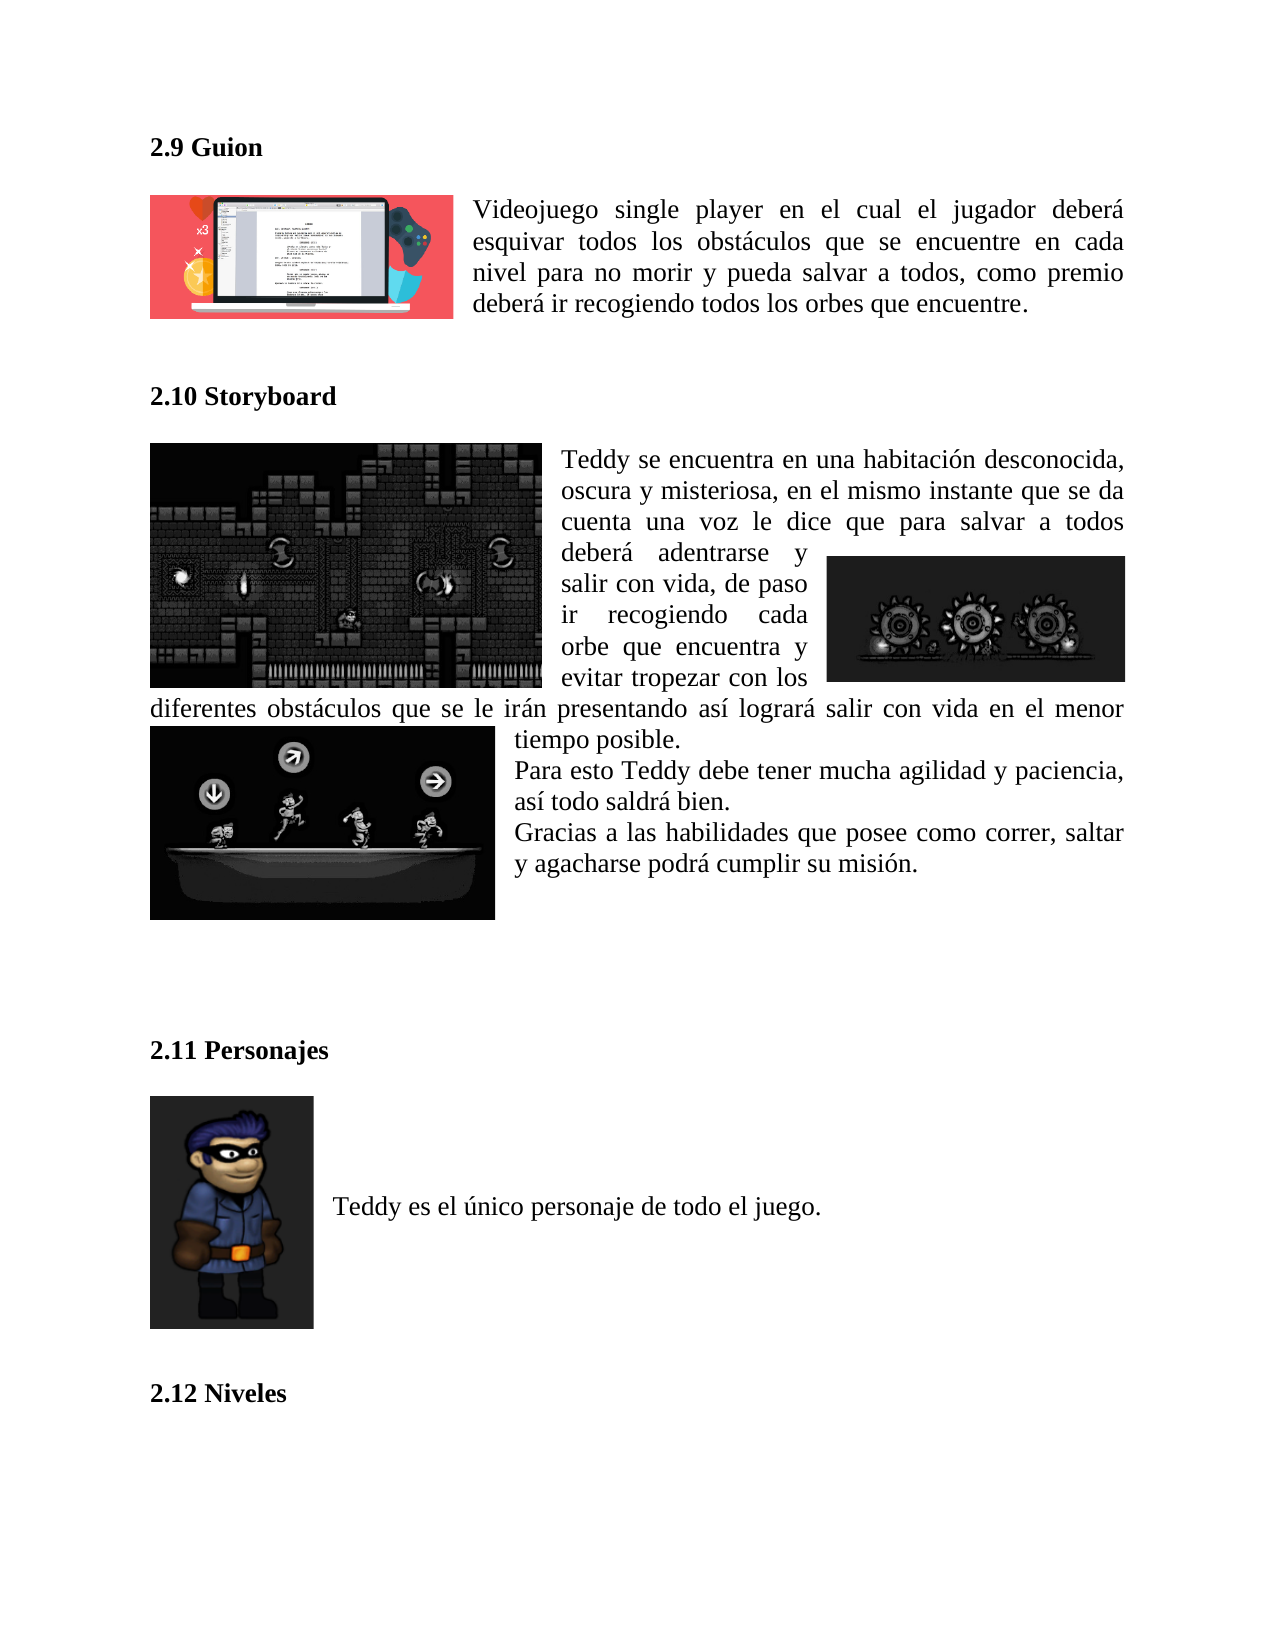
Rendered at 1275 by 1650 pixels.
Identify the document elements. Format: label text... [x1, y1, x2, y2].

text Teddy es el único personaje de todo el juego. [314, 1190, 1125, 1221]
picture [826, 556, 1125, 682]
text 2.12 Niveles [150, 1377, 1125, 1408]
text 2.10 Storyboard [150, 380, 1125, 412]
text 2.11 Personajes [150, 1034, 1125, 1066]
picture [150, 1096, 314, 1329]
text Para esto Teddy debe tener mucha agilidad y paciencia, así todo saldrá bien. [496, 754, 1125, 816]
text 2.9 Guion [150, 131, 1125, 162]
picture [150, 726, 496, 920]
picture [150, 443, 542, 688]
text Gracias a las habilidades que posee como correr, saltar y agacharse podrá cumplir su misión. [496, 816, 1125, 879]
picture [150, 195, 454, 319]
